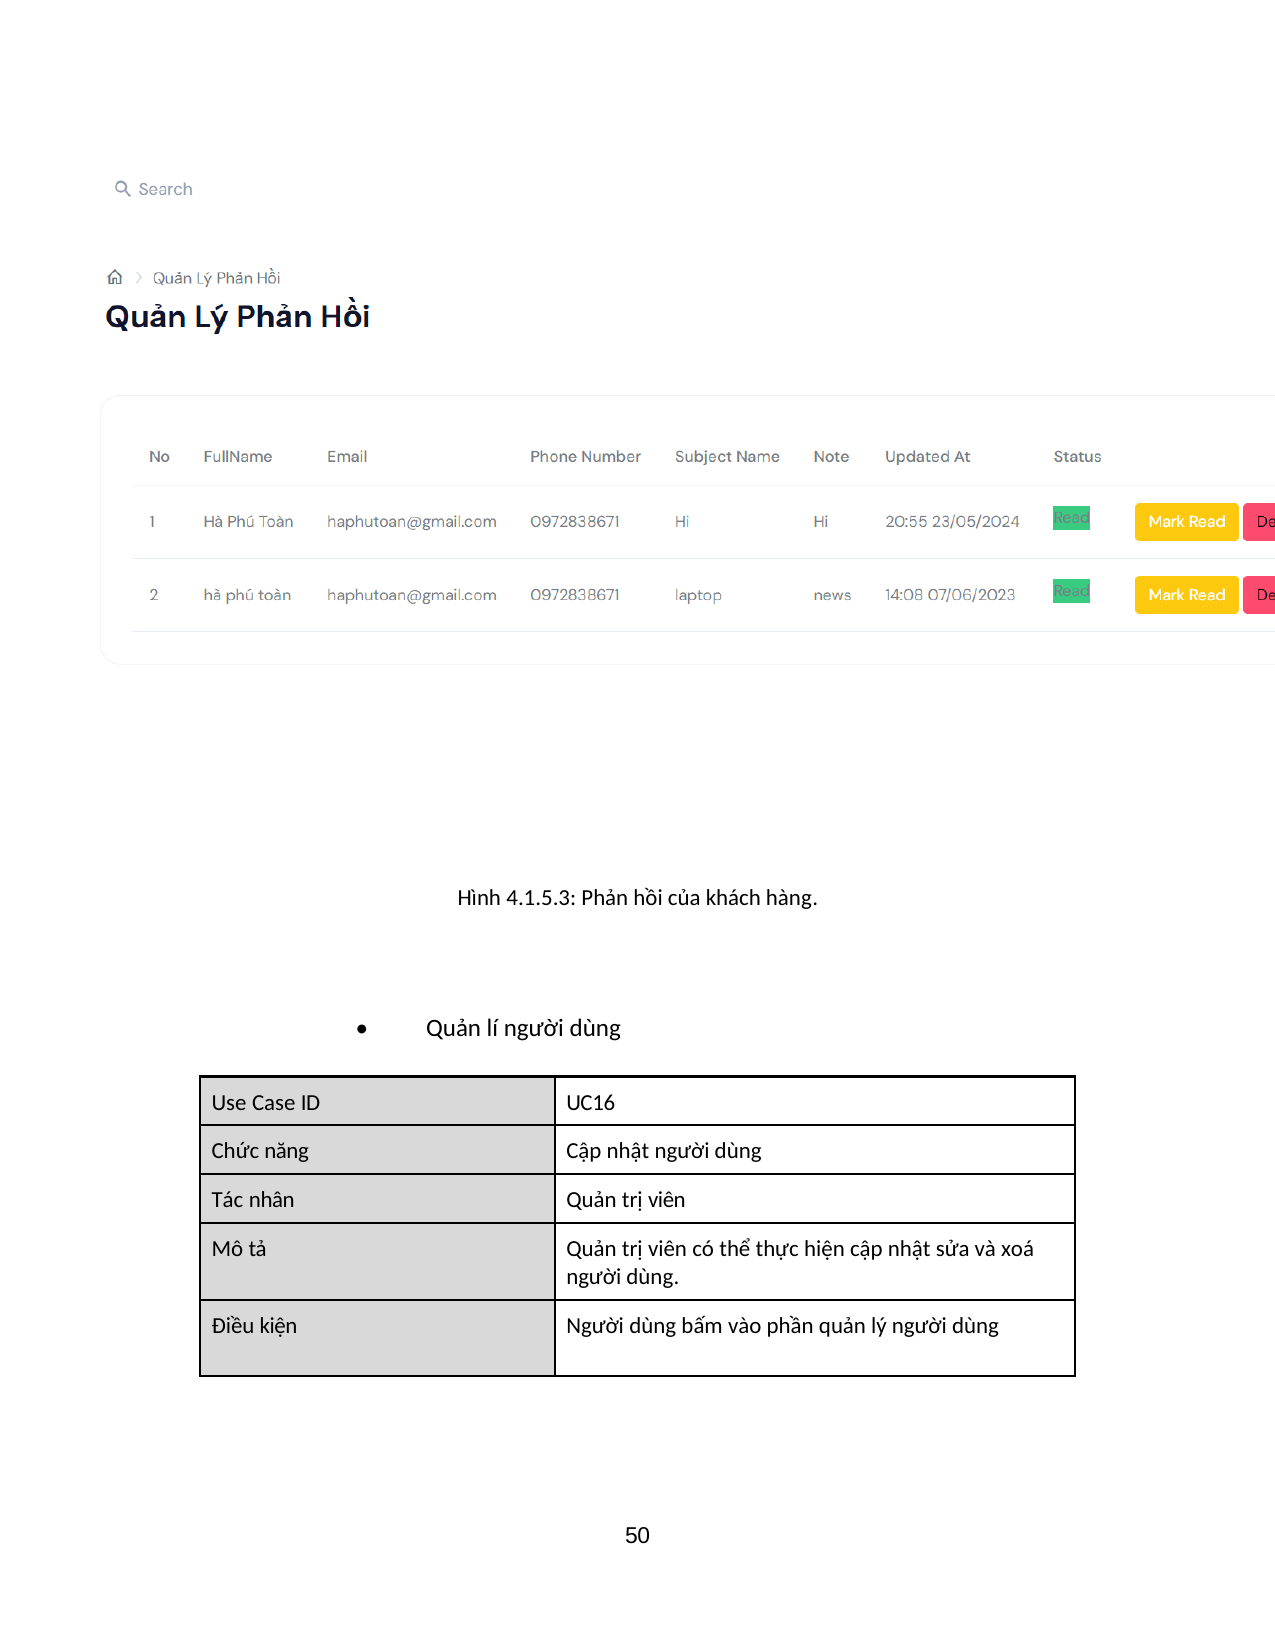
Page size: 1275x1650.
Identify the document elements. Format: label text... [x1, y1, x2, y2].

table_cell Chức năng [201, 1126, 554, 1173]
table_header UC16 [556, 1078, 1074, 1124]
table_cell Điều kiện [201, 1301, 554, 1375]
table_cell Người dùng bấm vào phần quản lý người dùng [556, 1301, 1074, 1375]
table_cell Quản trị viên [556, 1175, 1074, 1222]
table_cell Mô tả [201, 1224, 554, 1299]
table_cell Tác nhân [201, 1175, 554, 1222]
table_cell Quản trị viên có thể thực hiện cập nhật sửa và xoá người dùng. [556, 1224, 1074, 1299]
text Hình 4.1.5.3: Phản hồi của khách hàng. [8, 883, 1267, 911]
table_header Use Case ID [201, 1078, 554, 1124]
table_cell Cập nhật người dùng [556, 1126, 1074, 1173]
list Quản lí người dùng [355, 1012, 1275, 1043]
picture [73, 158, 1275, 872]
